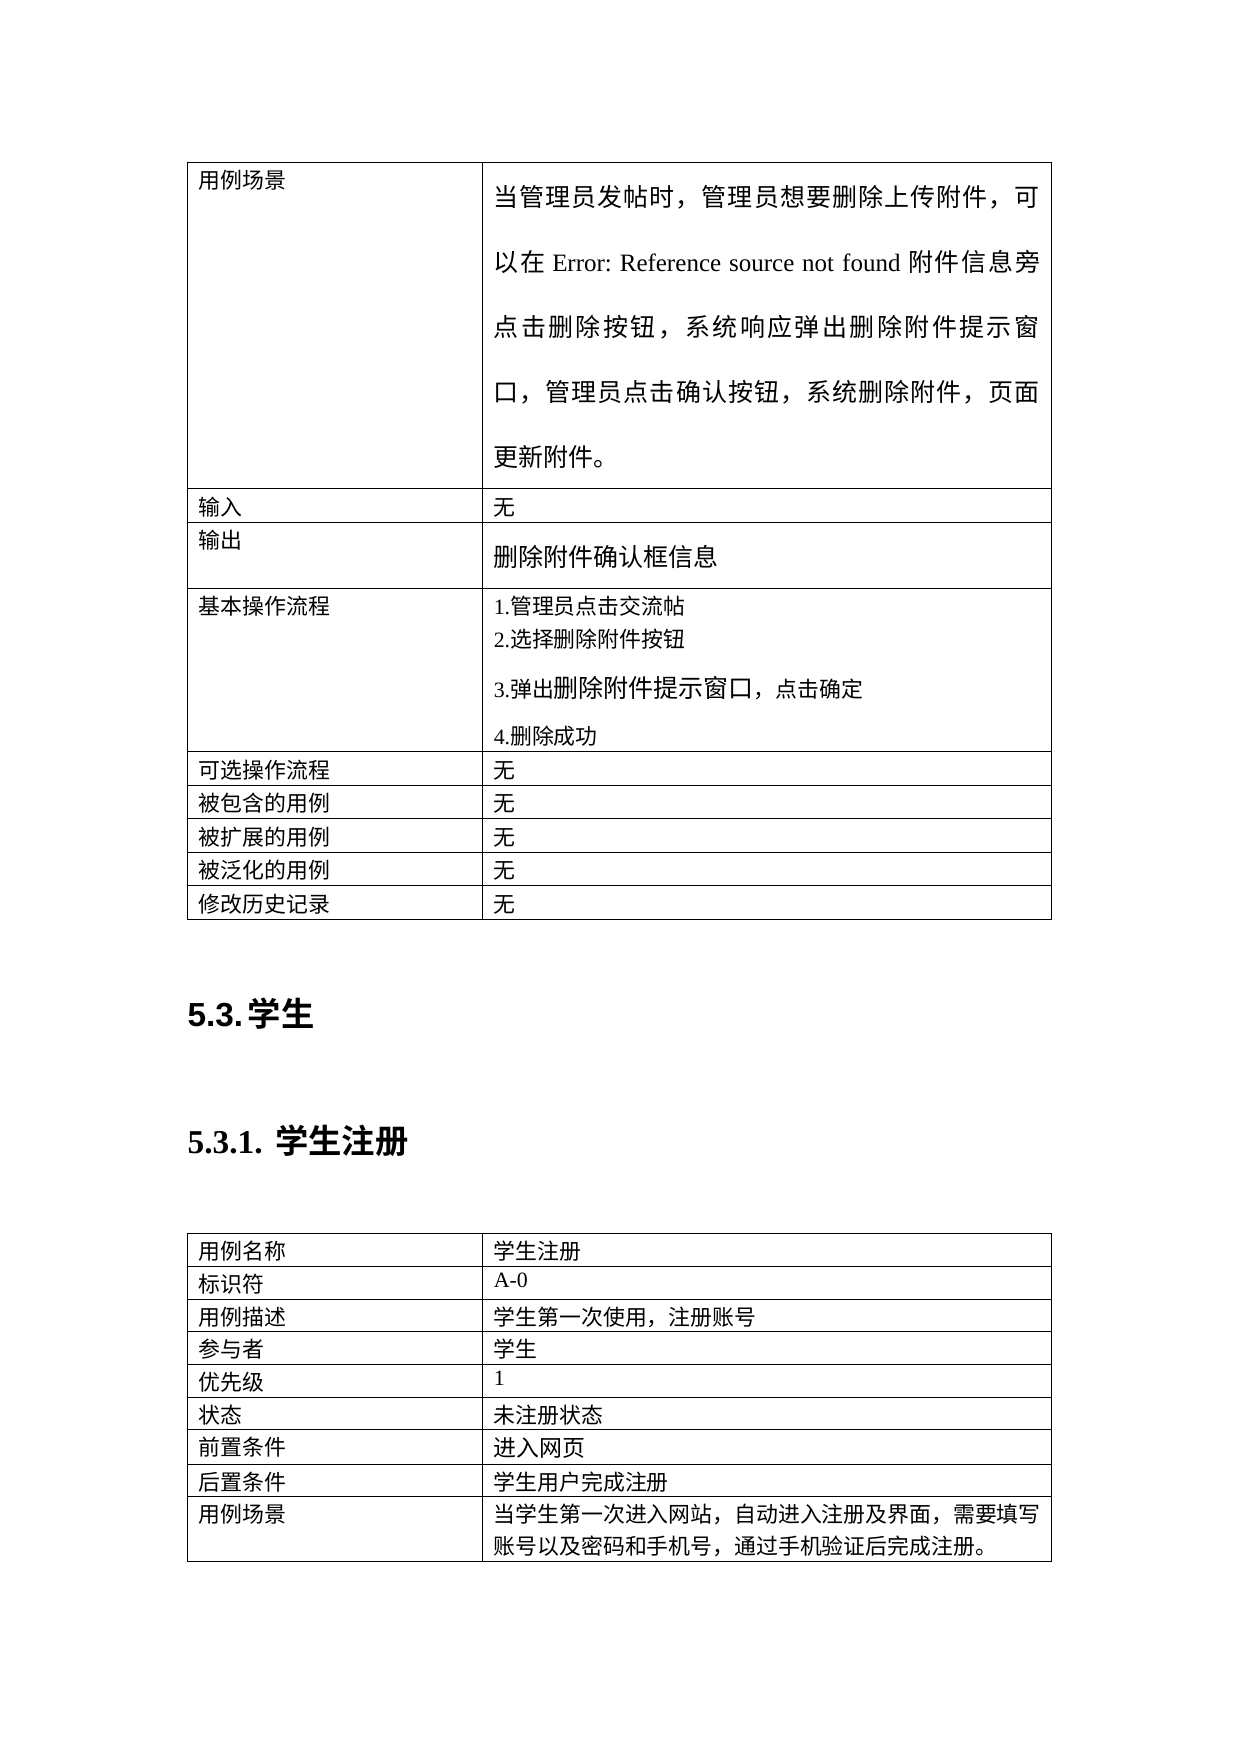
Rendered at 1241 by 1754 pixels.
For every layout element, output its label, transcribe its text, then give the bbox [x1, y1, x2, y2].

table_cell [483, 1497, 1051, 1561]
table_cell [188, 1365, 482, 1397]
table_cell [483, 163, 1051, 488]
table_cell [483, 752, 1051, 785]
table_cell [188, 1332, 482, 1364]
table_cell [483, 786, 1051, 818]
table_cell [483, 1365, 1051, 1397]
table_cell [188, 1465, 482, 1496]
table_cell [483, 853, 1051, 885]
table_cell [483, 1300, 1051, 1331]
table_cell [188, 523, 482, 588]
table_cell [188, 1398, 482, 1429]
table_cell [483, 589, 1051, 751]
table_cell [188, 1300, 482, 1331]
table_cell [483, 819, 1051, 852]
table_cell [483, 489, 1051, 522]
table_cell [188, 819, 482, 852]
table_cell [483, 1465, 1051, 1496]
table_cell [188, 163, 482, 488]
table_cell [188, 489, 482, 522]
subtitle 学生注册 [187, 1106, 1053, 1171]
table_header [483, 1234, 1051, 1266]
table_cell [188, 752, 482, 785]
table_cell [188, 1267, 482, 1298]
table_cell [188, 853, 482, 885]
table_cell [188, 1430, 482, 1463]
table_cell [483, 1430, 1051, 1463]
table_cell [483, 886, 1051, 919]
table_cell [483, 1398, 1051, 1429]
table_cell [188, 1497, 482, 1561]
subtitle 学生 [187, 979, 1053, 1044]
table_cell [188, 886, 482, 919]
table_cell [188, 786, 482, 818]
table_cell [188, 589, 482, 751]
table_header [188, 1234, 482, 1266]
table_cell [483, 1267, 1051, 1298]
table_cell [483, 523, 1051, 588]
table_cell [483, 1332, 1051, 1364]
